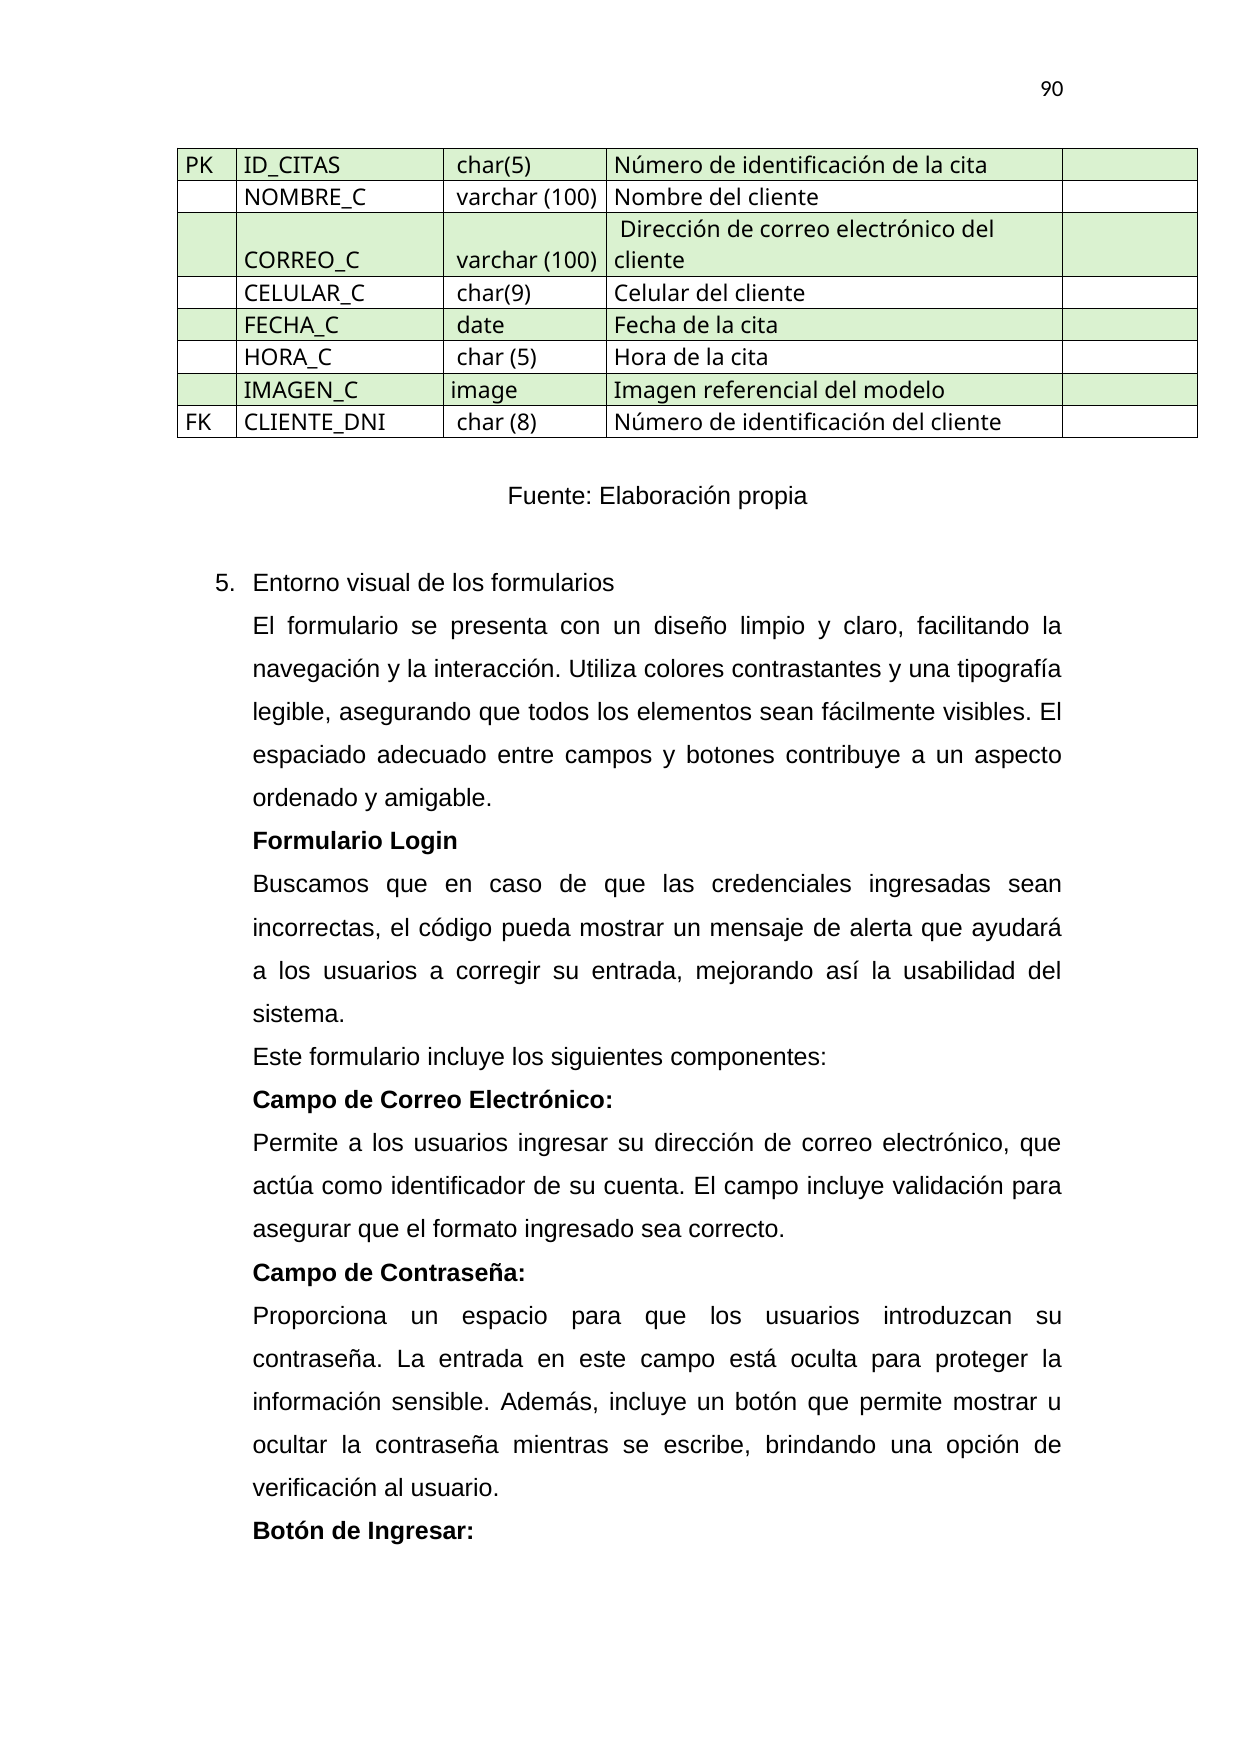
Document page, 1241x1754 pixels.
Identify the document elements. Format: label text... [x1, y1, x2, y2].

list Permite a los usuarios ingresar su dirección de correo electrónico, que actúa como identificador de su cuenta. El campo incluye validación para asegurar que el formato ingresado sea correcto. [252, 1128, 1063, 1243]
table_cell Fecha de la cita [607, 309, 1062, 340]
table_cell [1063, 309, 1197, 340]
table_cell [1063, 406, 1197, 437]
table_cell Imagen referencial del modelo [607, 374, 1062, 405]
list Campo de Correo Electrónico: [252, 1085, 1063, 1114]
table_cell FECHA_C [237, 309, 443, 340]
table_cell [178, 341, 236, 373]
table_cell [1063, 213, 1197, 276]
list Buscamos que en caso de que las credenciales ingresadas sean incorrectas, el código pueda mostrar un mensaje de alerta que ayudará a los usuarios a corregir su entrada, mejorando así la usabilidad del sistema. [252, 869, 1063, 1028]
table_cell varchar (100) [444, 181, 606, 212]
table_cell Celular del cliente [607, 277, 1062, 308]
list Entorno visual de los formularios [215, 568, 1063, 596]
list El formulario se presenta con un diseño limpio y claro, facilitando la navegación y la interacción. Utiliza colores contrastantes y una tipografía legible, asegurando que todos los elementos sean fácilmente visibles. El espaciado adecuado entre campos y botones contribuye a un aspecto ordenado y amigable. [252, 611, 1063, 812]
table_cell [178, 213, 236, 276]
list Botón de Ingresar: [252, 1516, 1063, 1545]
table_cell varchar (100) [444, 213, 606, 276]
table_cell [178, 277, 236, 308]
table_cell CLIENTE_DNI [237, 406, 443, 437]
table_cell Hora de la cita [607, 341, 1062, 373]
table_cell date [444, 309, 606, 340]
list Proporciona un espacio para que los usuarios introduzcan su contraseña. La entrada en este campo está oculta para proteger la información sensible. Además, incluye un botón que permite mostrar u ocultar la contraseña mientras se escribe, brindando una opción de verificación al usuario. [252, 1301, 1063, 1502]
table_cell Nombre del cliente [607, 181, 1062, 212]
table_cell [1063, 277, 1197, 308]
list Este formulario incluye los siguientes componentes: [252, 1042, 1063, 1071]
table_cell char (5) [444, 341, 606, 373]
table_cell NOMBRE_C [237, 181, 443, 212]
table_cell char (8) [444, 406, 606, 437]
table_cell [1063, 341, 1197, 373]
table_cell HORA_C [237, 341, 443, 373]
table_cell [178, 181, 236, 212]
table_cell PK [178, 149, 236, 180]
list Campo de Contraseña: [252, 1258, 1063, 1286]
table_cell Dirección de correo electrónico del cliente [607, 213, 1062, 276]
table_cell char(5) [444, 149, 606, 180]
table_cell [1063, 374, 1197, 405]
table_cell IMAGEN_C [237, 374, 443, 405]
list Formulario Login [252, 826, 1063, 855]
table_cell FK [178, 406, 236, 437]
table_cell Número de identificación del cliente [607, 406, 1062, 437]
table_cell [178, 309, 236, 340]
table_cell image [444, 374, 606, 405]
table_cell Número de identificación de la cita [607, 149, 1062, 180]
table_cell CELULAR_C [237, 277, 443, 308]
table_cell [178, 374, 236, 405]
list Fuente: Elaboración propia [252, 481, 1063, 510]
table_cell char(9) [444, 277, 606, 308]
table_cell [1063, 181, 1197, 212]
table_cell ID_CITAS [237, 149, 443, 180]
table_cell CORREO_C [237, 213, 443, 276]
table_cell [1063, 149, 1197, 180]
